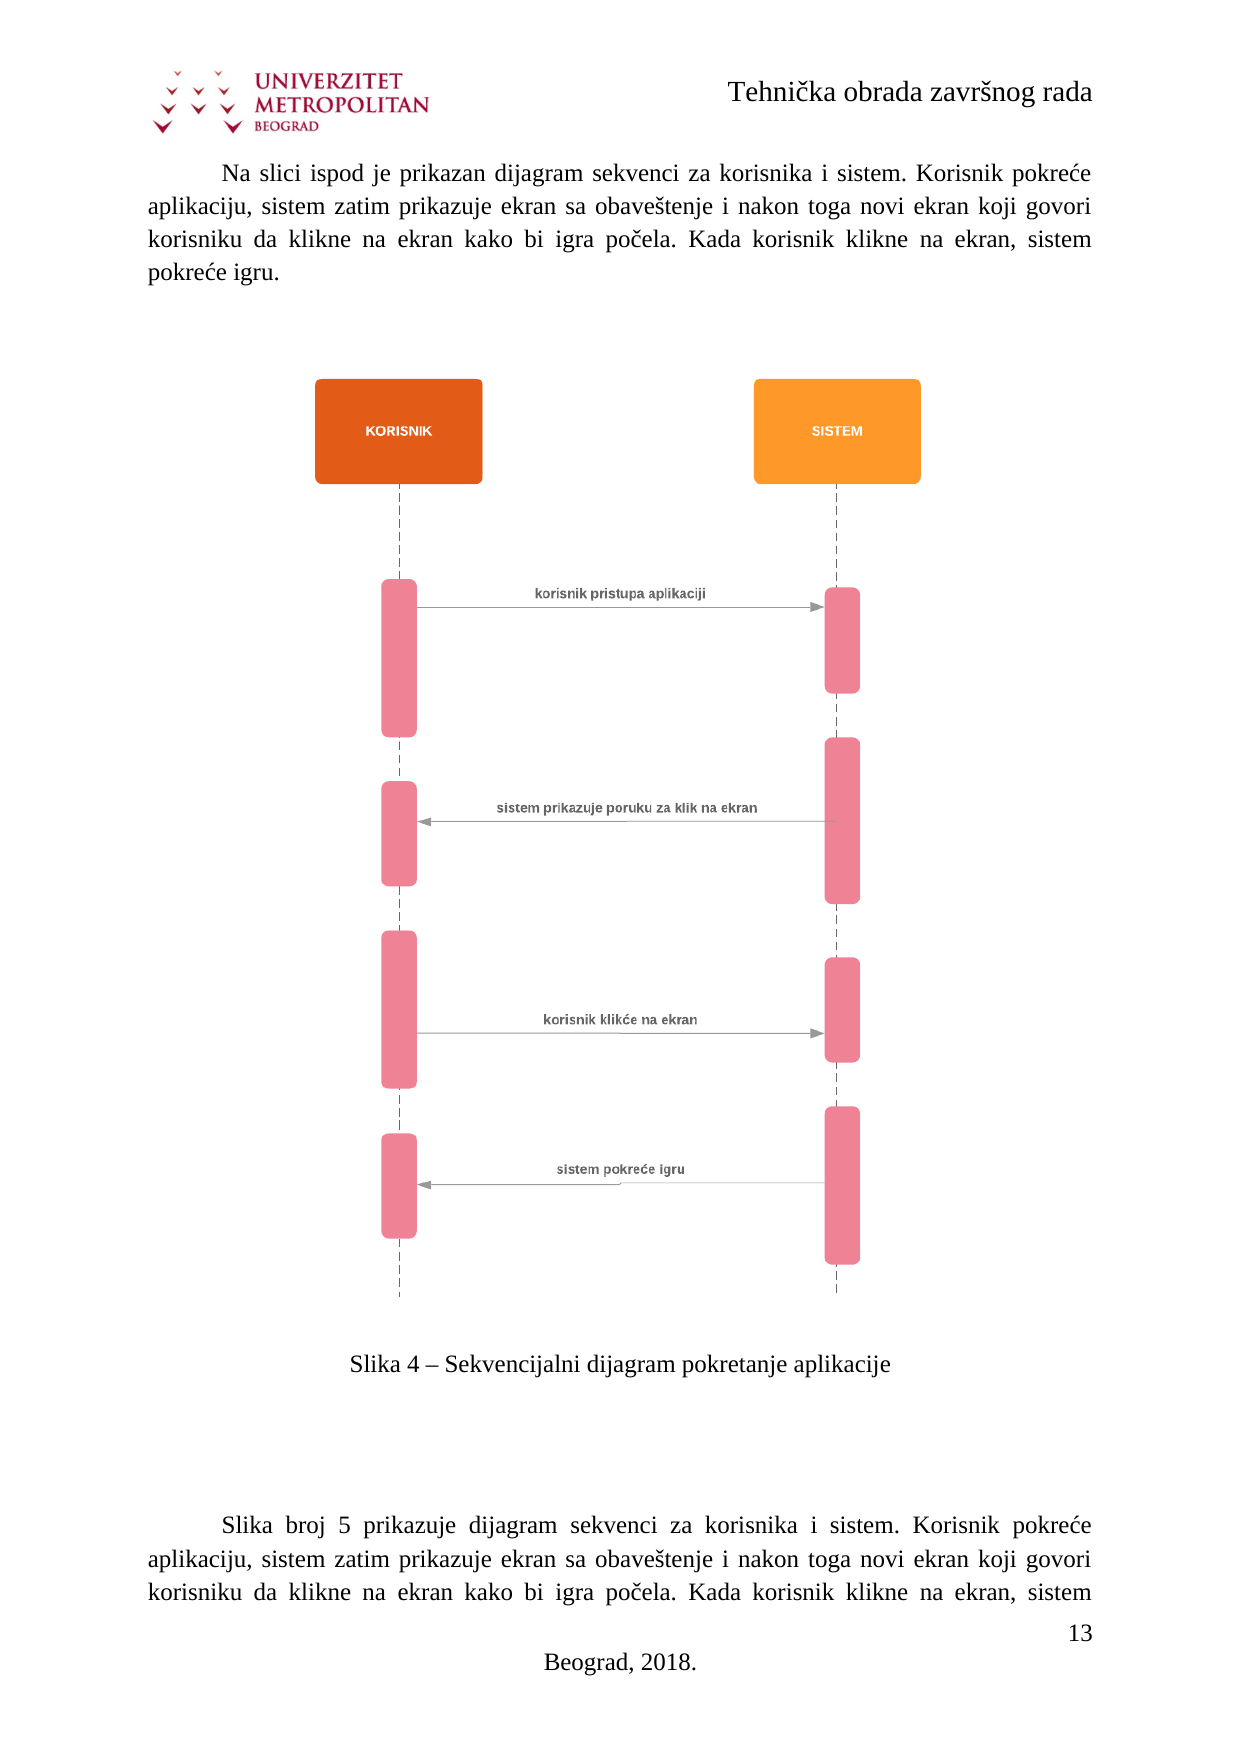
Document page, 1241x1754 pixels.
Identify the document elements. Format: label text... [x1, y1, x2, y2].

text Na slici ispod je prikazan dijagram sekvenci za korisnika i sistem. Korisnik pokreće aplikaciju, sistem zatim prikazuje ekran sa obaveštenje i nakon toga novi ekran koji govori korisniku da klikne na ekran kako bi igra počela. Kada korisnik klikne na ekran, sistem pokreće igru. [148, 158, 1093, 286]
picture [145, 60, 438, 146]
picture [299, 364, 941, 1324]
text Slika 4 – Sekvencijalni dijagram pokretanje aplikacije [148, 1349, 1093, 1378]
